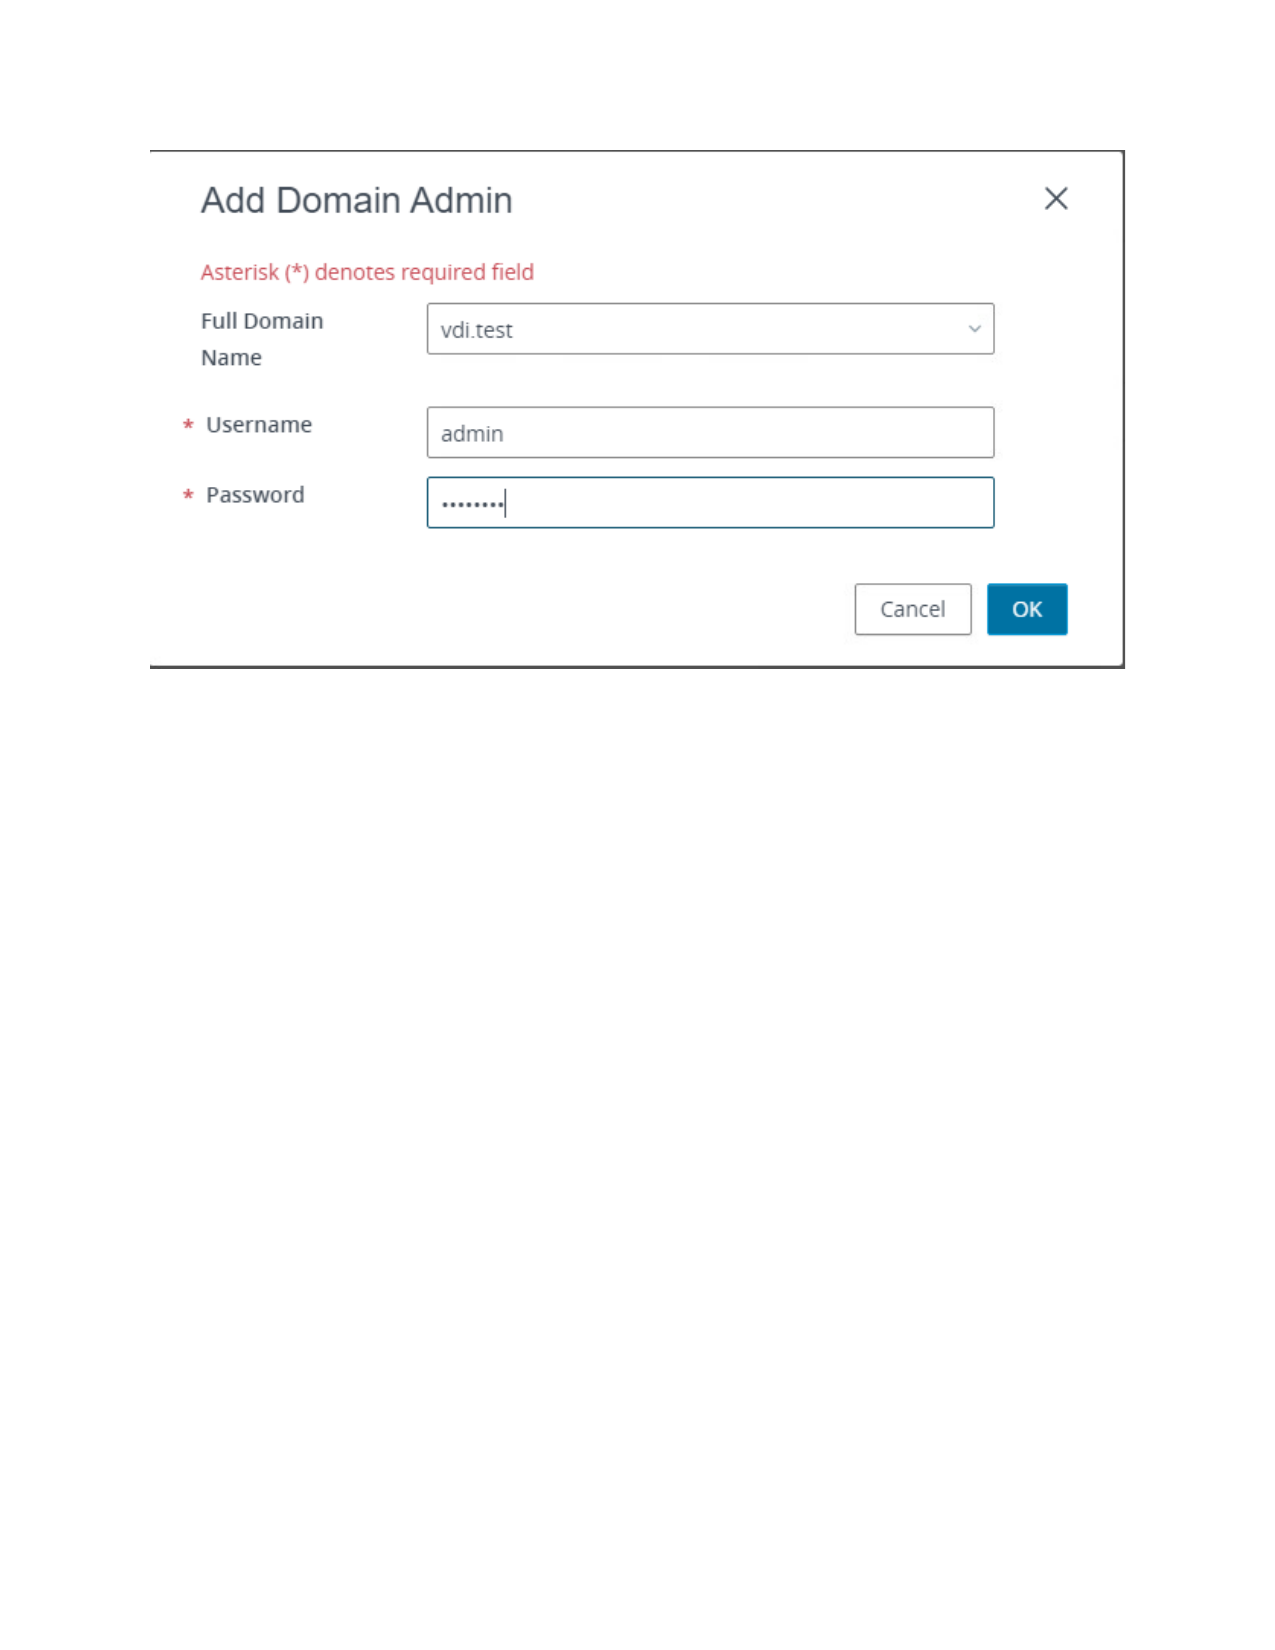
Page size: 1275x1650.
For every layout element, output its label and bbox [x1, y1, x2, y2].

picture [150, 150, 1125, 669]
